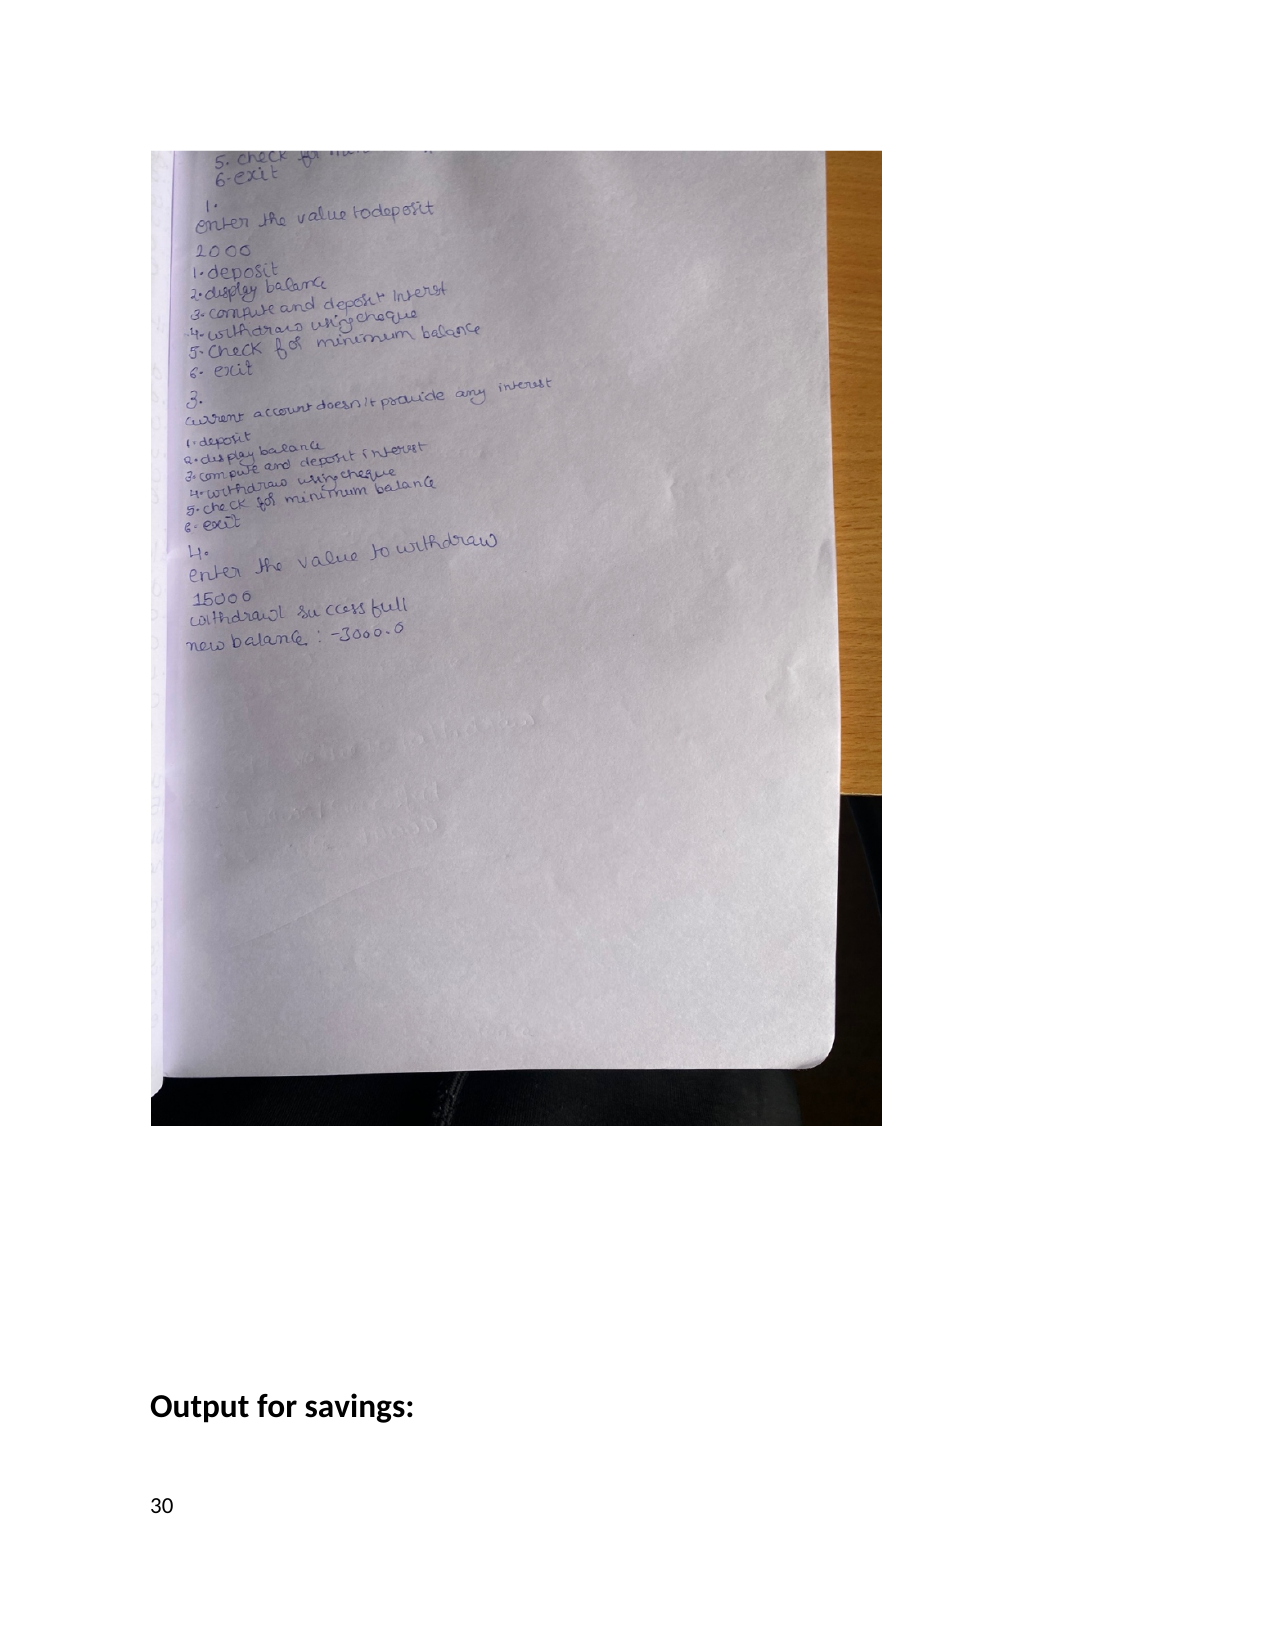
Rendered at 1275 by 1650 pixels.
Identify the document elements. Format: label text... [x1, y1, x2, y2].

picture [151, 152, 882, 1125]
text Output for savings: [150, 1385, 1125, 1426]
